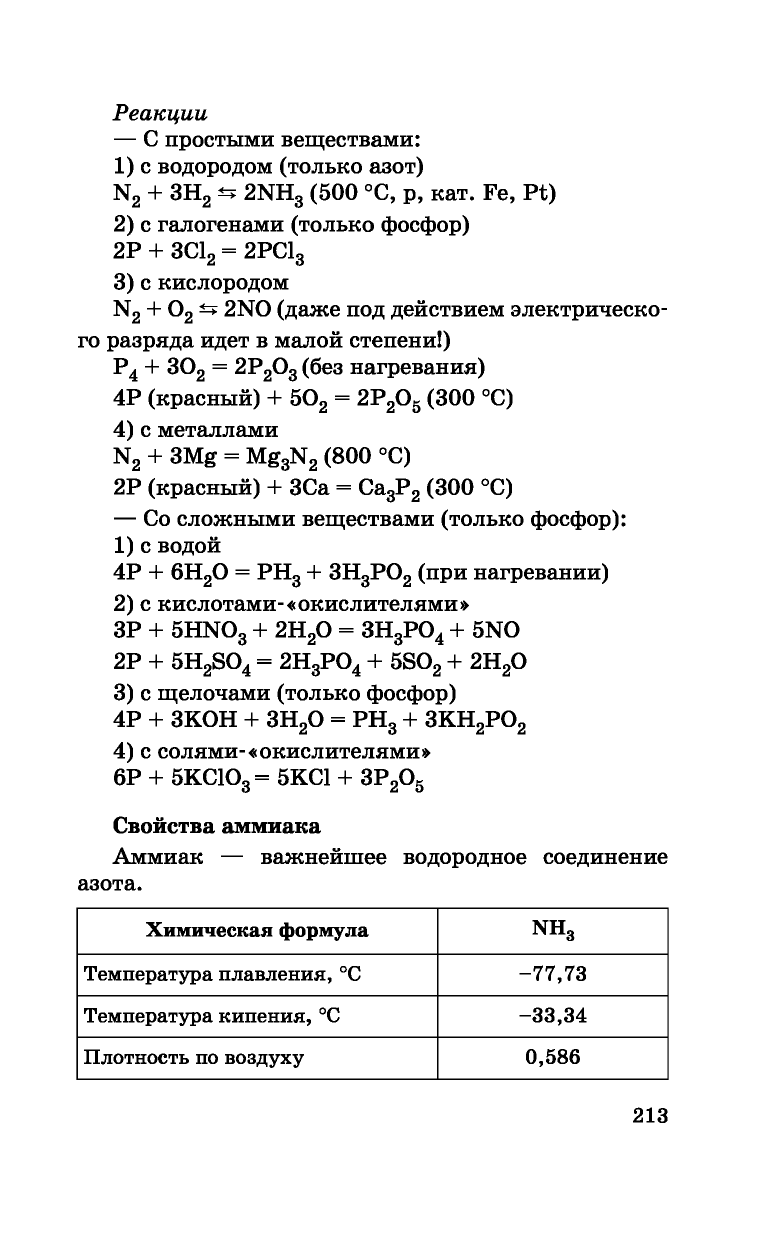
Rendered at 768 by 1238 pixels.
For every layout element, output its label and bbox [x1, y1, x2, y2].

picture [76, 104, 669, 1123]
